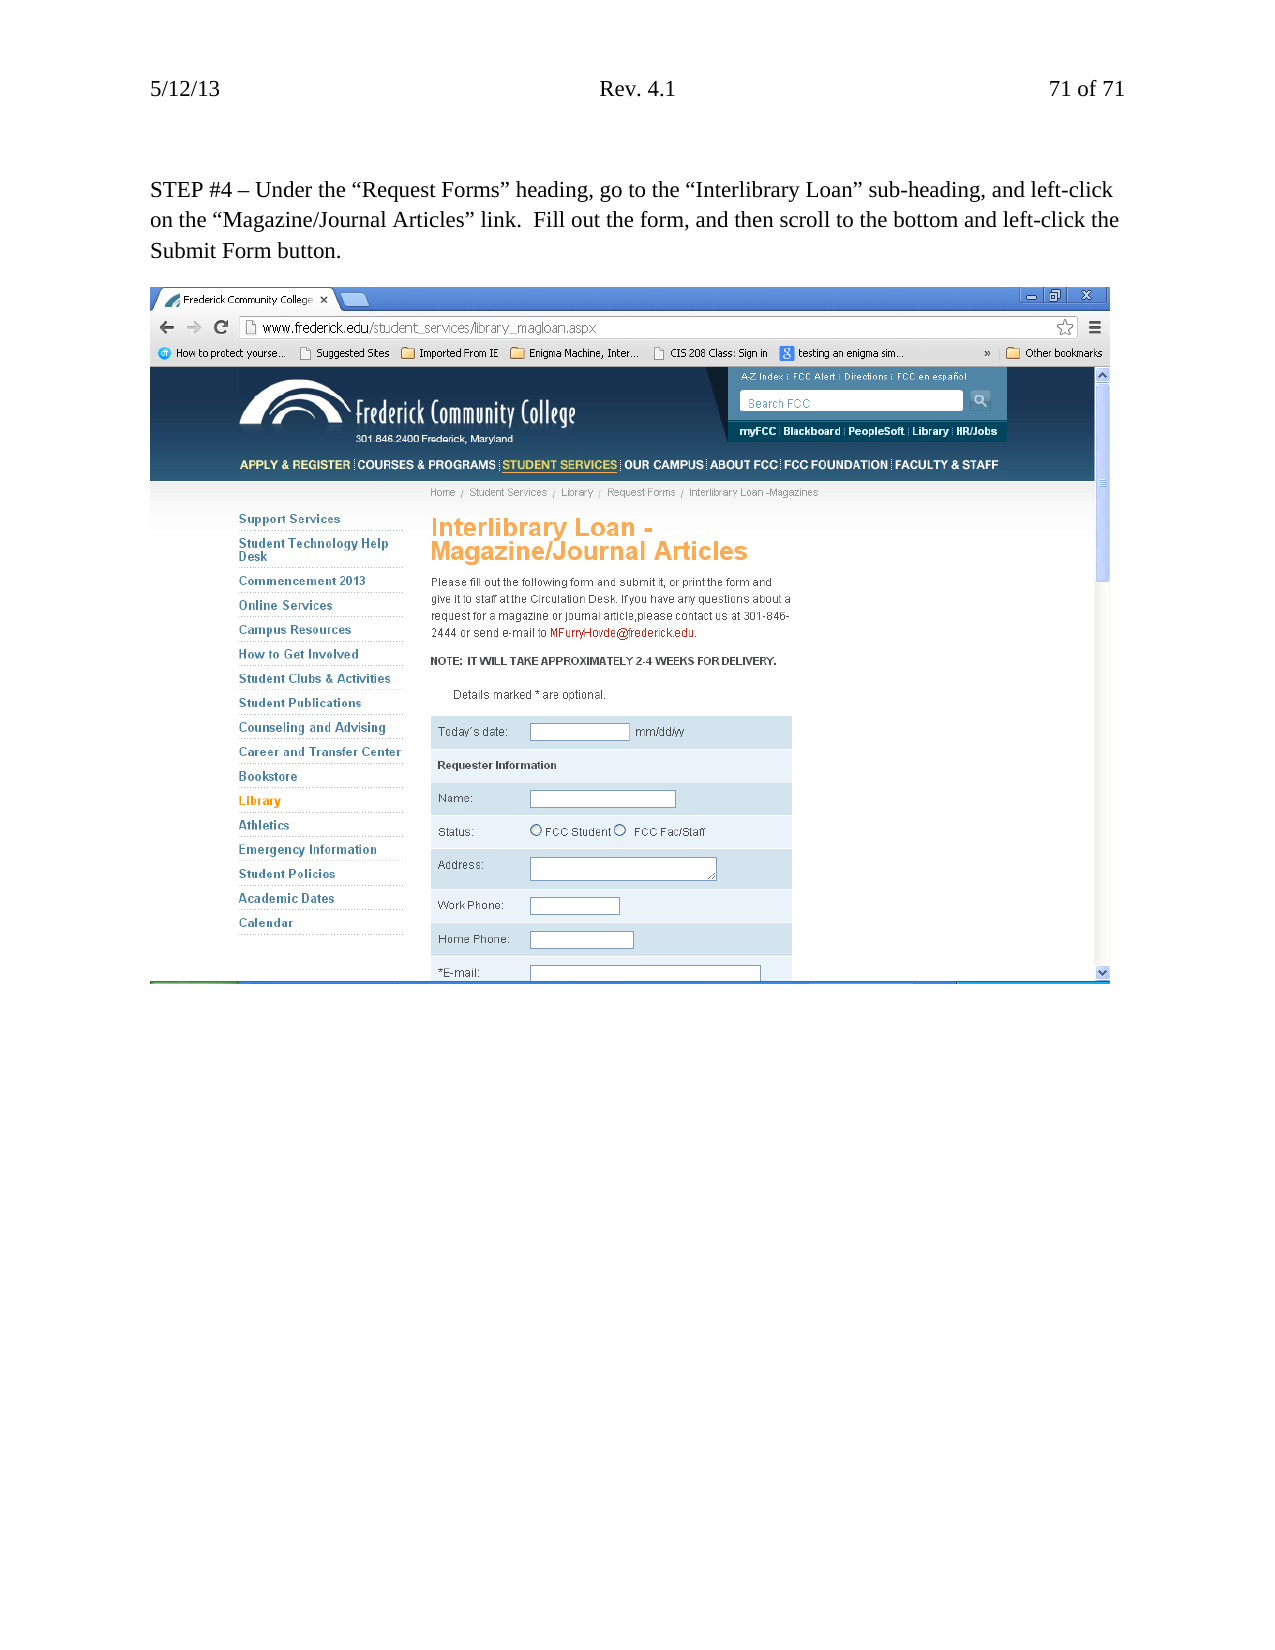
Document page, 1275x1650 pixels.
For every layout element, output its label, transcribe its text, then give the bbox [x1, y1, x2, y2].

picture [150, 287, 1110, 984]
text STEP #4 – Under the “Request Forms” heading, go to the “Interlibrary Loan” sub-heading, and left-click on the “Magazine/Journal Articles” link. Fill out the form, and then scroll to the bottom and left-click the Submit Form button. [150, 176, 1125, 263]
